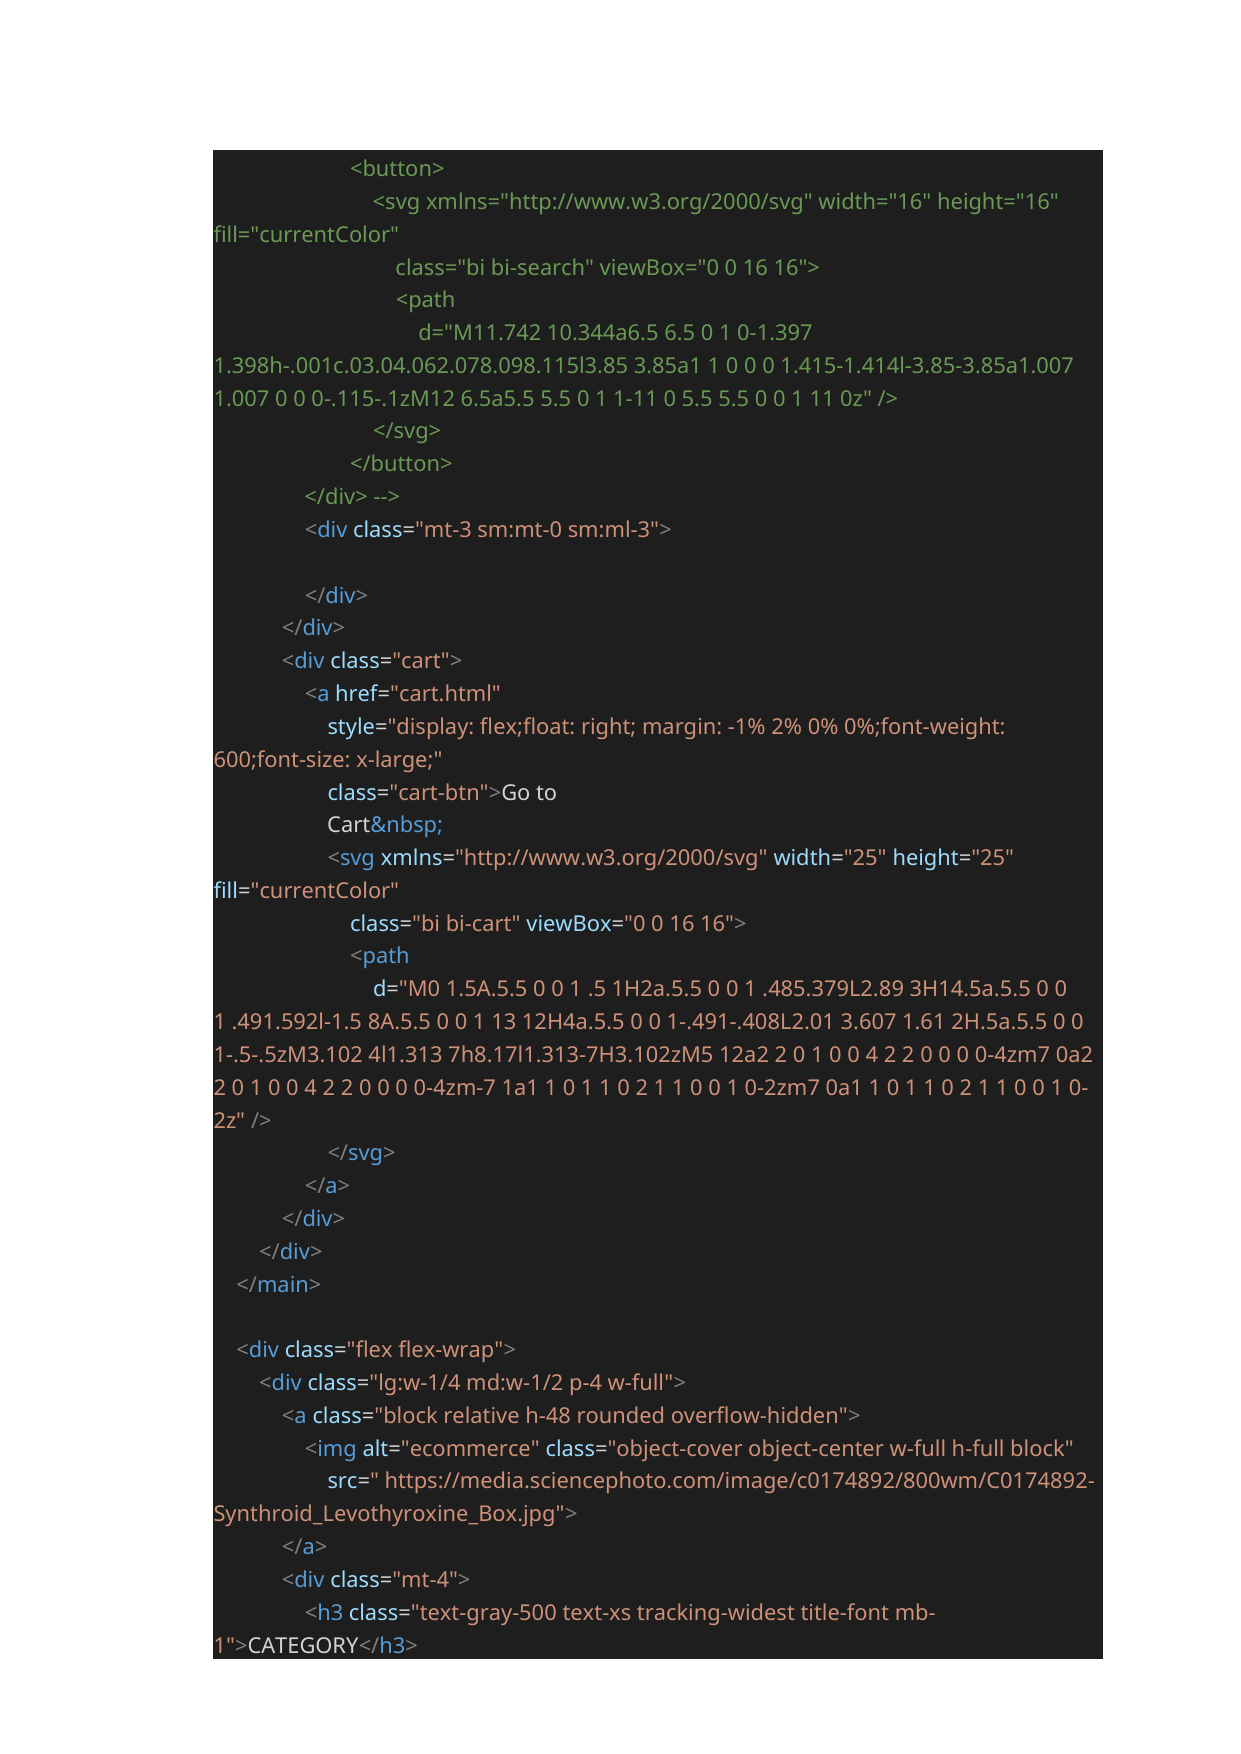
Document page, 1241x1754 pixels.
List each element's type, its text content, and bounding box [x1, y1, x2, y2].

text <div class="lg:w-1/4 md:w-1/2 p-4 w-full"> [213, 1364, 1103, 1397]
text </a> [213, 1528, 1103, 1561]
text <svg xmlns="http://www.w3.org/2000/svg" width="16" height="16" fill="currentColor" [213, 183, 1103, 248]
text </div> [213, 577, 1103, 609]
text <h3 class="text-gray-500 text-xs tracking-widest title-font mb-1">CATEGORY</h3> [213, 1594, 1103, 1659]
text <div class="cart"> [213, 642, 1103, 675]
text class="bi bi-cart" viewBox="0 0 16 16"> [213, 905, 1103, 937]
text <path [213, 937, 1103, 970]
text <svg xmlns="http://www.w3.org/2000/svg" width="25" height="25" fill="currentColor" [213, 839, 1103, 905]
text <div class="mt-4"> [213, 1561, 1103, 1594]
text </main> [213, 1266, 1103, 1298]
text style="display: flex;float: right; margin: -1% 2% 0% 0%;font-weight: 600;font-size: x-large;" [213, 708, 1103, 773]
text </div> [213, 1233, 1103, 1266]
text <a class="block relative h-48 rounded overflow-hidden"> [213, 1397, 1103, 1430]
text </svg> [213, 1134, 1103, 1167]
text class="cart-btn">Go to [213, 773, 1103, 806]
text <div class="mt-3 sm:mt-0 sm:ml-3"> [213, 511, 1103, 544]
text <a href="cart.html" [213, 675, 1103, 708]
text <div class="flex flex-wrap"> [213, 1331, 1103, 1364]
text </a> [213, 1167, 1103, 1200]
text <button> [213, 150, 1103, 183]
text </div> --> [213, 478, 1103, 511]
text </div> [213, 1200, 1103, 1233]
text </div> [213, 609, 1103, 642]
text Cart&nbsp; [213, 806, 1103, 839]
text </button> [213, 445, 1103, 478]
text d="M0 1.5A.5.5 0 0 1 .5 1H2a.5.5 0 0 1 .485.379L2.89 3H14.5a.5.5 0 0 1 .491.592l-1.5 8A.5.5 0 0 1 13 12H4a.5.5 0 0 1-.491-.408L2.01 3.607 1.61 2H.5a.5.5 0 0 1-.5-.5zM3.102 4l1.313 7h8.17l1.313-7H3.102zM5 12a2 2 0 1 0 0 4 2 2 0 0 0 0-4zm7 0a2 2 0 1 0 0 4 2 2 0 0 0 0-4zm-7 1a1 1 0 1 1 0 2 1 1 0 0 1 0-2zm7 0a1 1 0 1 1 0 2 1 1 0 0 1 0-2z" /> [213, 970, 1103, 1134]
text </svg> [213, 412, 1103, 445]
text class="bi bi-search" viewBox="0 0 16 16"> [213, 248, 1103, 281]
text d="M11.742 10.344a6.5 6.5 0 1 0-1.397 1.398h-.001c.03.04.062.078.098.115l3.85 3.85a1 1 0 0 0 1.415-1.414l-3.85-3.85a1.007 1.007 0 0 0-.115-.1zM12 6.5a5.5 5.5 0 1 1-11 0 5.5 5.5 0 0 1 11 0z" /> [213, 314, 1103, 412]
text <path [213, 281, 1103, 314]
text src=" https://media.sciencephoto.com/image/c0174892/800wm/C0174892-Synthroid_Levothyroxine_Box.jpg"> [213, 1462, 1103, 1528]
text <img alt="ecommerce" class="object-cover object-center w-full h-full block" [213, 1430, 1103, 1462]
